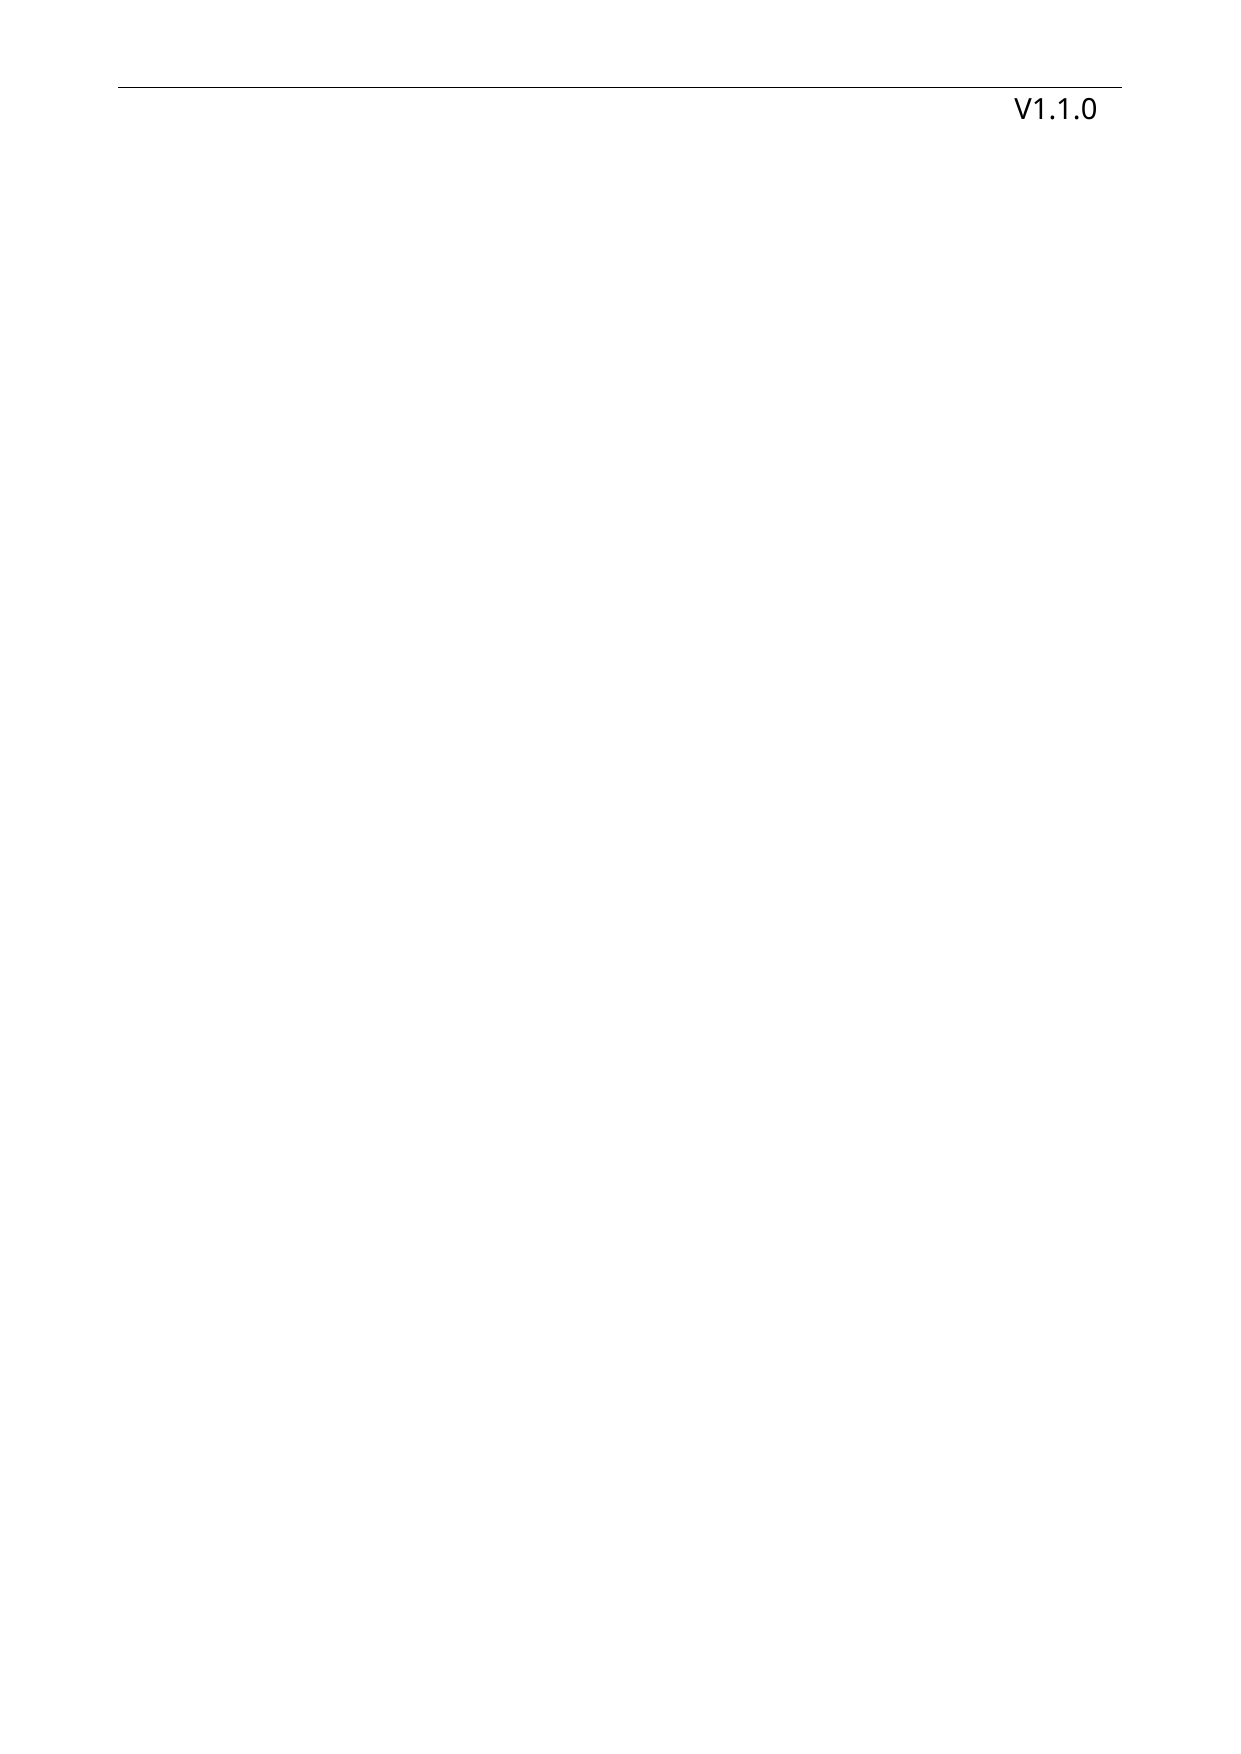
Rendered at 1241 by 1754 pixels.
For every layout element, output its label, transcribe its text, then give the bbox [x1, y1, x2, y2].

text V1.1.0 [177, 89, 1122, 128]
